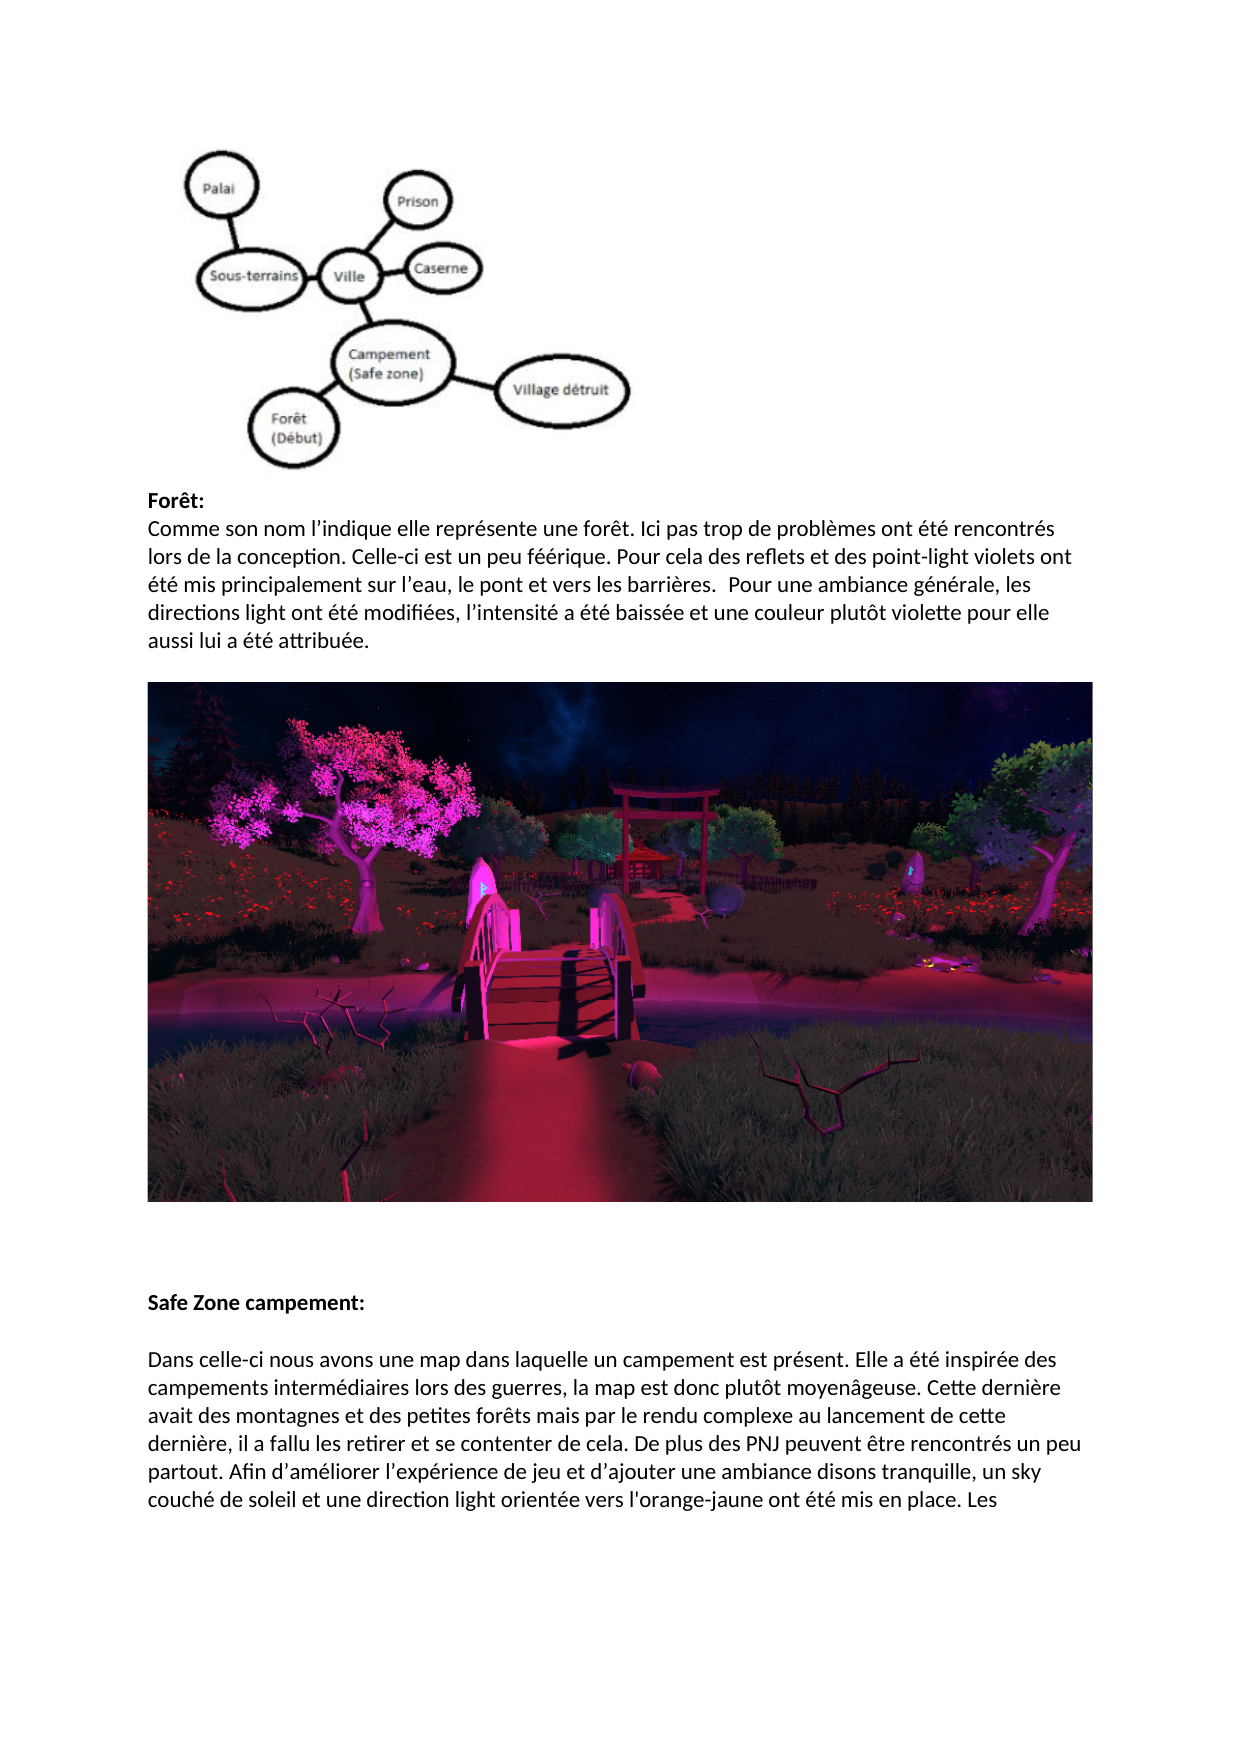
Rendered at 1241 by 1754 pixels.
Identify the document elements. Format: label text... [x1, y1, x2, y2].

text Safe Zone campement: [148, 1288, 1093, 1316]
text Forêt: [148, 486, 1093, 514]
text Comme son nom l’indique elle représente une forêt. Ici pas trop de problèmes ont été rencontrés lors de la conception. Celle-ci est un peu féérique. Pour cela des reflets et des point-light violets ont été mis principalement sur l’eau, le pont et vers les barrières. Pour une ambiance générale, les directions light ont été modifiées, l’intensité a été baissée et une couleur plutôt violette pour elle aussi lui a été attribuée. [148, 514, 1093, 654]
picture [147, 147, 647, 487]
picture [147, 682, 1093, 1202]
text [148, 1345, 1093, 1513]
